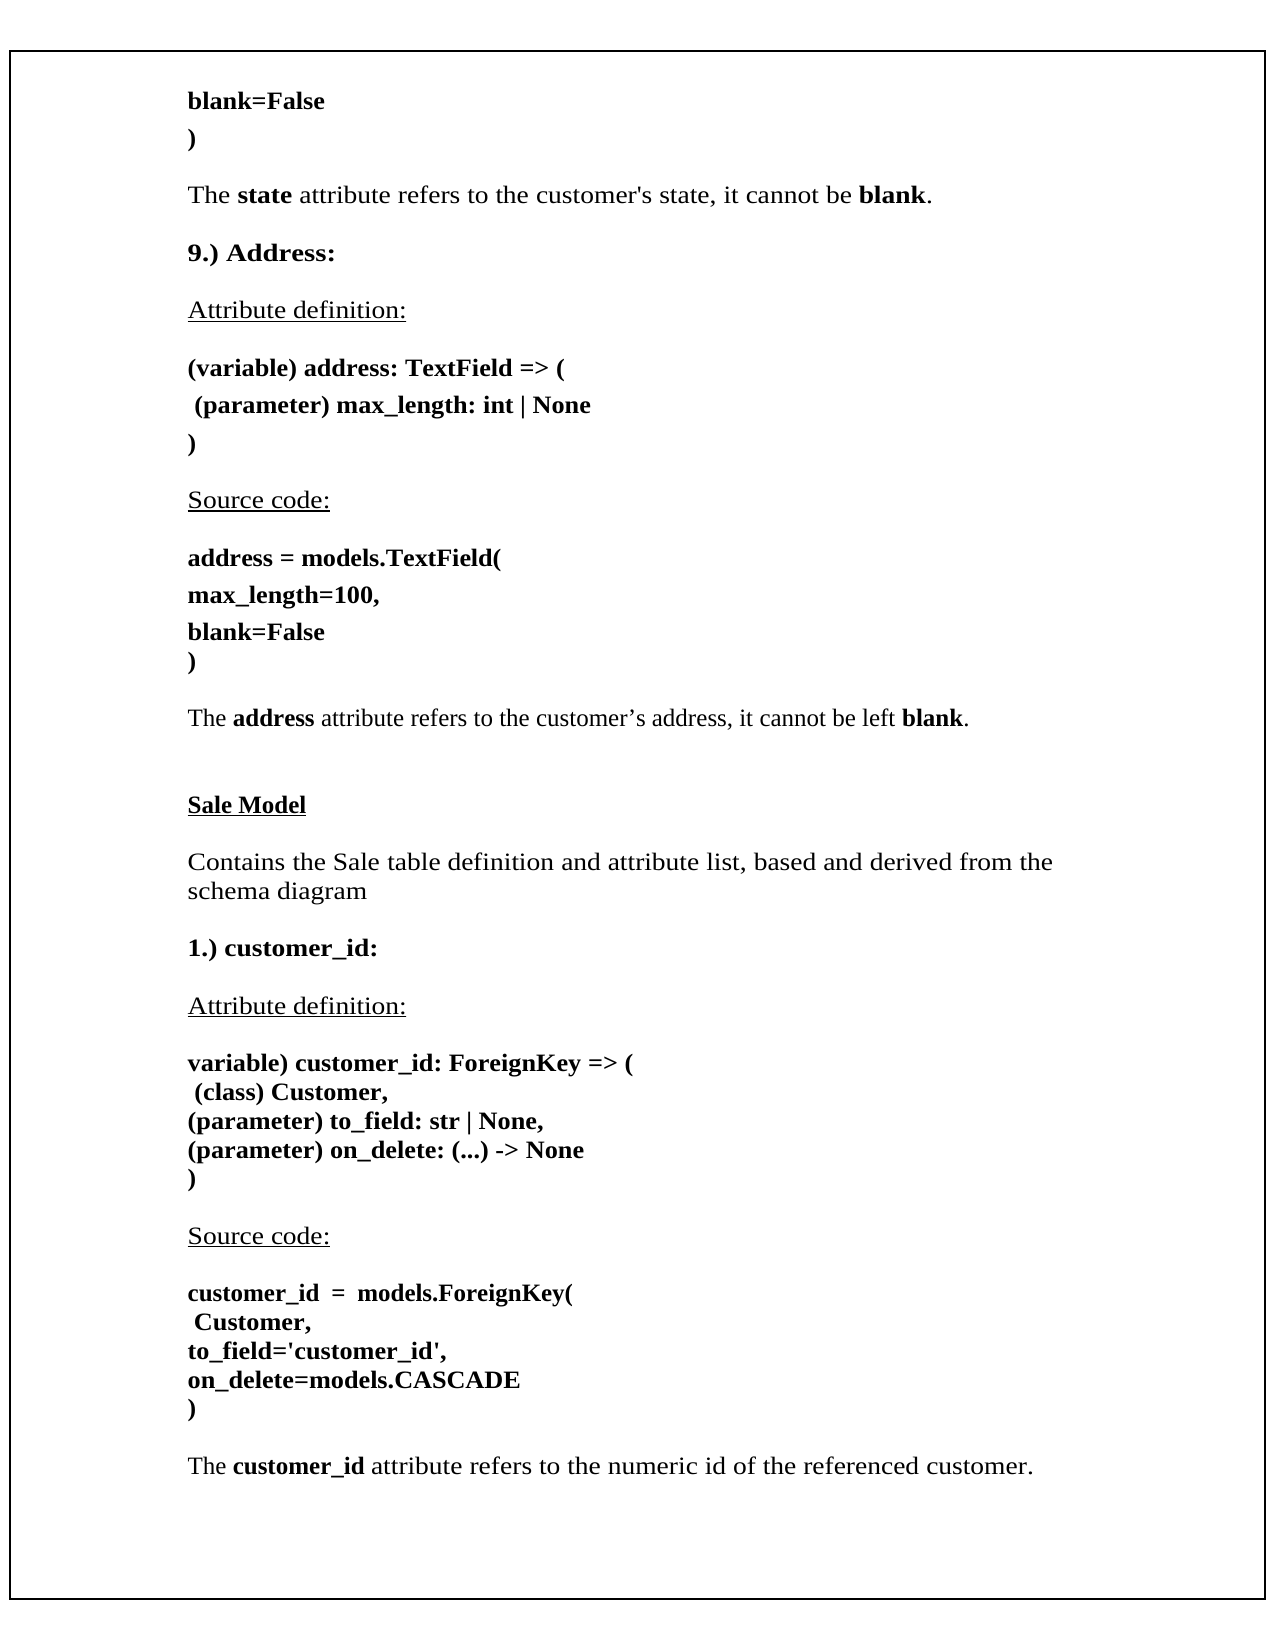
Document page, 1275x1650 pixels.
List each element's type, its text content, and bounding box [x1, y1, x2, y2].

text (parameter) on_delete: (...) -> None [187, 1135, 1093, 1163]
text (variable) address: TextField => ( [187, 353, 1093, 382]
text (parameter) max_length: int | None [187, 390, 1093, 419]
text Attribute definition: [187, 296, 1093, 324]
text Source code: [187, 1221, 1093, 1250]
text Attribute definition: [187, 991, 1093, 1020]
text variable) customer_id: ForeignKey => ( [187, 1048, 1093, 1077]
text (class) Customer, [187, 1077, 1093, 1106]
text max_length=100, [187, 580, 1093, 609]
text The customer_id attribute refers to the numeric id of the referenced customer. [112, 1451, 1093, 1480]
text Contains the Sale table definition and attribute list, based and derived from the schema diagram [187, 847, 1093, 905]
text 9.) Address: [187, 238, 1093, 267]
text (parameter) to_field: str | None, [187, 1106, 1093, 1135]
text blank=False [187, 86, 1093, 114]
text ) [187, 123, 1093, 152]
text ) [187, 646, 1093, 675]
text ) [187, 428, 1093, 456]
text blank=False [187, 617, 1093, 646]
text The state attribute refers to the customer's state, it cannot be blank. [112, 181, 1093, 209]
text address = models.TextField( [187, 543, 1093, 571]
text Sale Model [187, 790, 1093, 818]
text Customer, [187, 1307, 1093, 1336]
text on_delete=models.CASCADE [187, 1365, 1093, 1393]
text ) [187, 1163, 1093, 1192]
text Source code: [187, 485, 1093, 514]
text customer_id = models.ForeignKey( [187, 1278, 1093, 1307]
text The address attribute refers to the customer’s address, it cannot be left blank. [187, 703, 1093, 732]
text ) [187, 1393, 1093, 1422]
text to_field='customer_id', [187, 1336, 1093, 1365]
text 1.) customer_id: [187, 933, 1093, 962]
